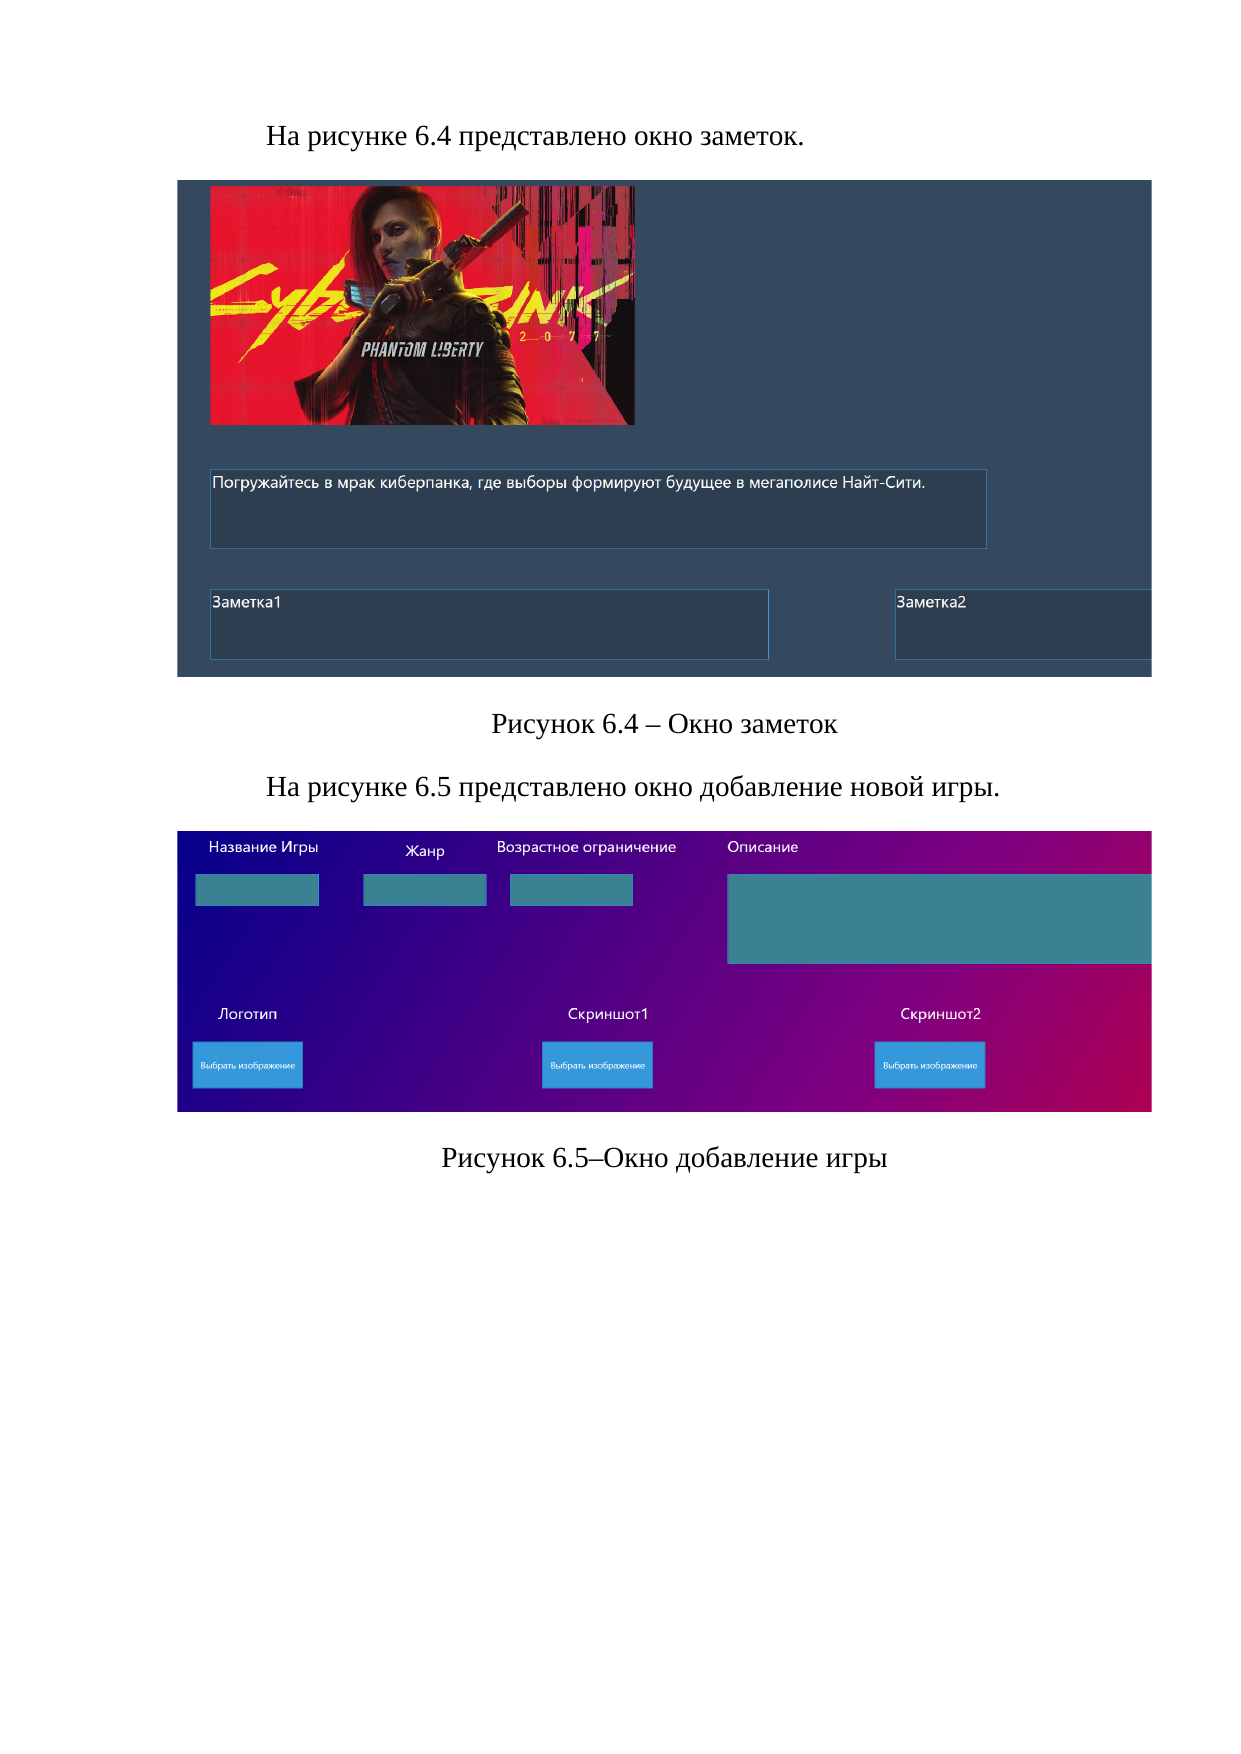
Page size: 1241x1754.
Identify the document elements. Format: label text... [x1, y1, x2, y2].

text На рисунке 6.4 представлено окно заметок. [177, 118, 1152, 152]
text Рисунок 6.5–Окно добавление игры [177, 1140, 1152, 1174]
picture [177, 180, 1152, 677]
text Рисунок 6.4 – Окно заметок [177, 706, 1152, 739]
picture [177, 831, 1152, 1112]
text На рисунке 6.5 представлено окно добавление новой игры. [177, 769, 1152, 802]
